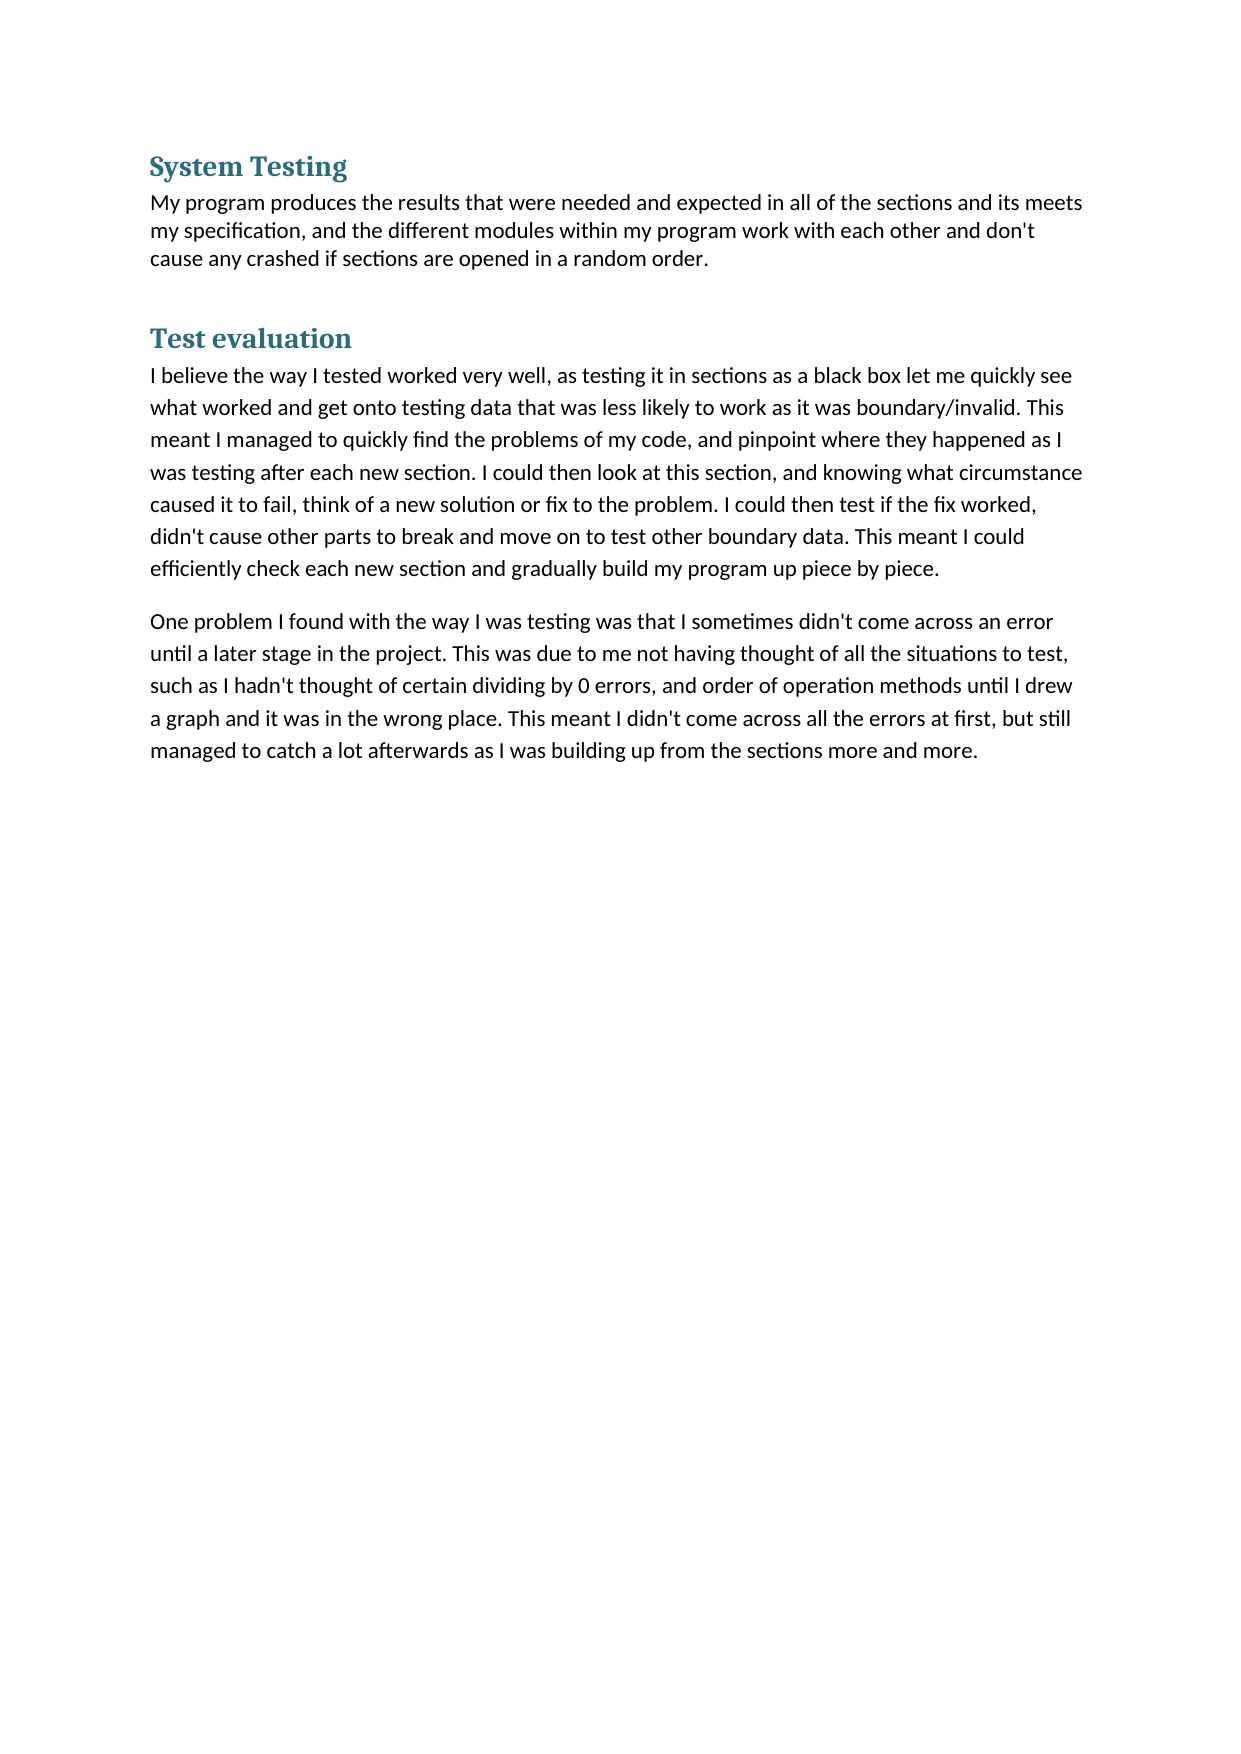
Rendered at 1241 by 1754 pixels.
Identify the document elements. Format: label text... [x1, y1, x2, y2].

subtitle System Testing [150, 150, 1090, 183]
subtitle Test evaluation [150, 323, 1090, 356]
text One problem I found with the way I was testing was that I sometimes didn't come across an error until a later stage in the project. This was due to me not having thought of all the situations to test, such as I hadn't thought of certain dividing by 0 errors, and order of operation methods until I drew a graph and it was in the wrong place. This meant I didn't come across all the errors at first, but still managed to catch a lot afterwards as I was building up from the sections more and more. [150, 607, 1090, 764]
text My program produces the results that were needed and expected in all of the sections and its meets my specification, and the different modules within my program work with each other and don't cause any crashed if sections are opened in a random order. [150, 188, 1090, 273]
text I believe the way I tested worked very well, as testing it in sections as a black box let me quickly see what worked and get onto testing data that was less likely to work as it was boundary/invalid. This meant I managed to quickly find the problems of my code, and pinpoint where they happened as I was testing after each new section. I could then look at this section, and knowing what circumstance caused it to fail, think of a new solution or fix to the problem. I could then test if the fix worked, didn't cause other parts to break and move on to test other boundary data. This meant I could efficiently check each new section and gradually build my program up piece by piece. [150, 361, 1090, 582]
